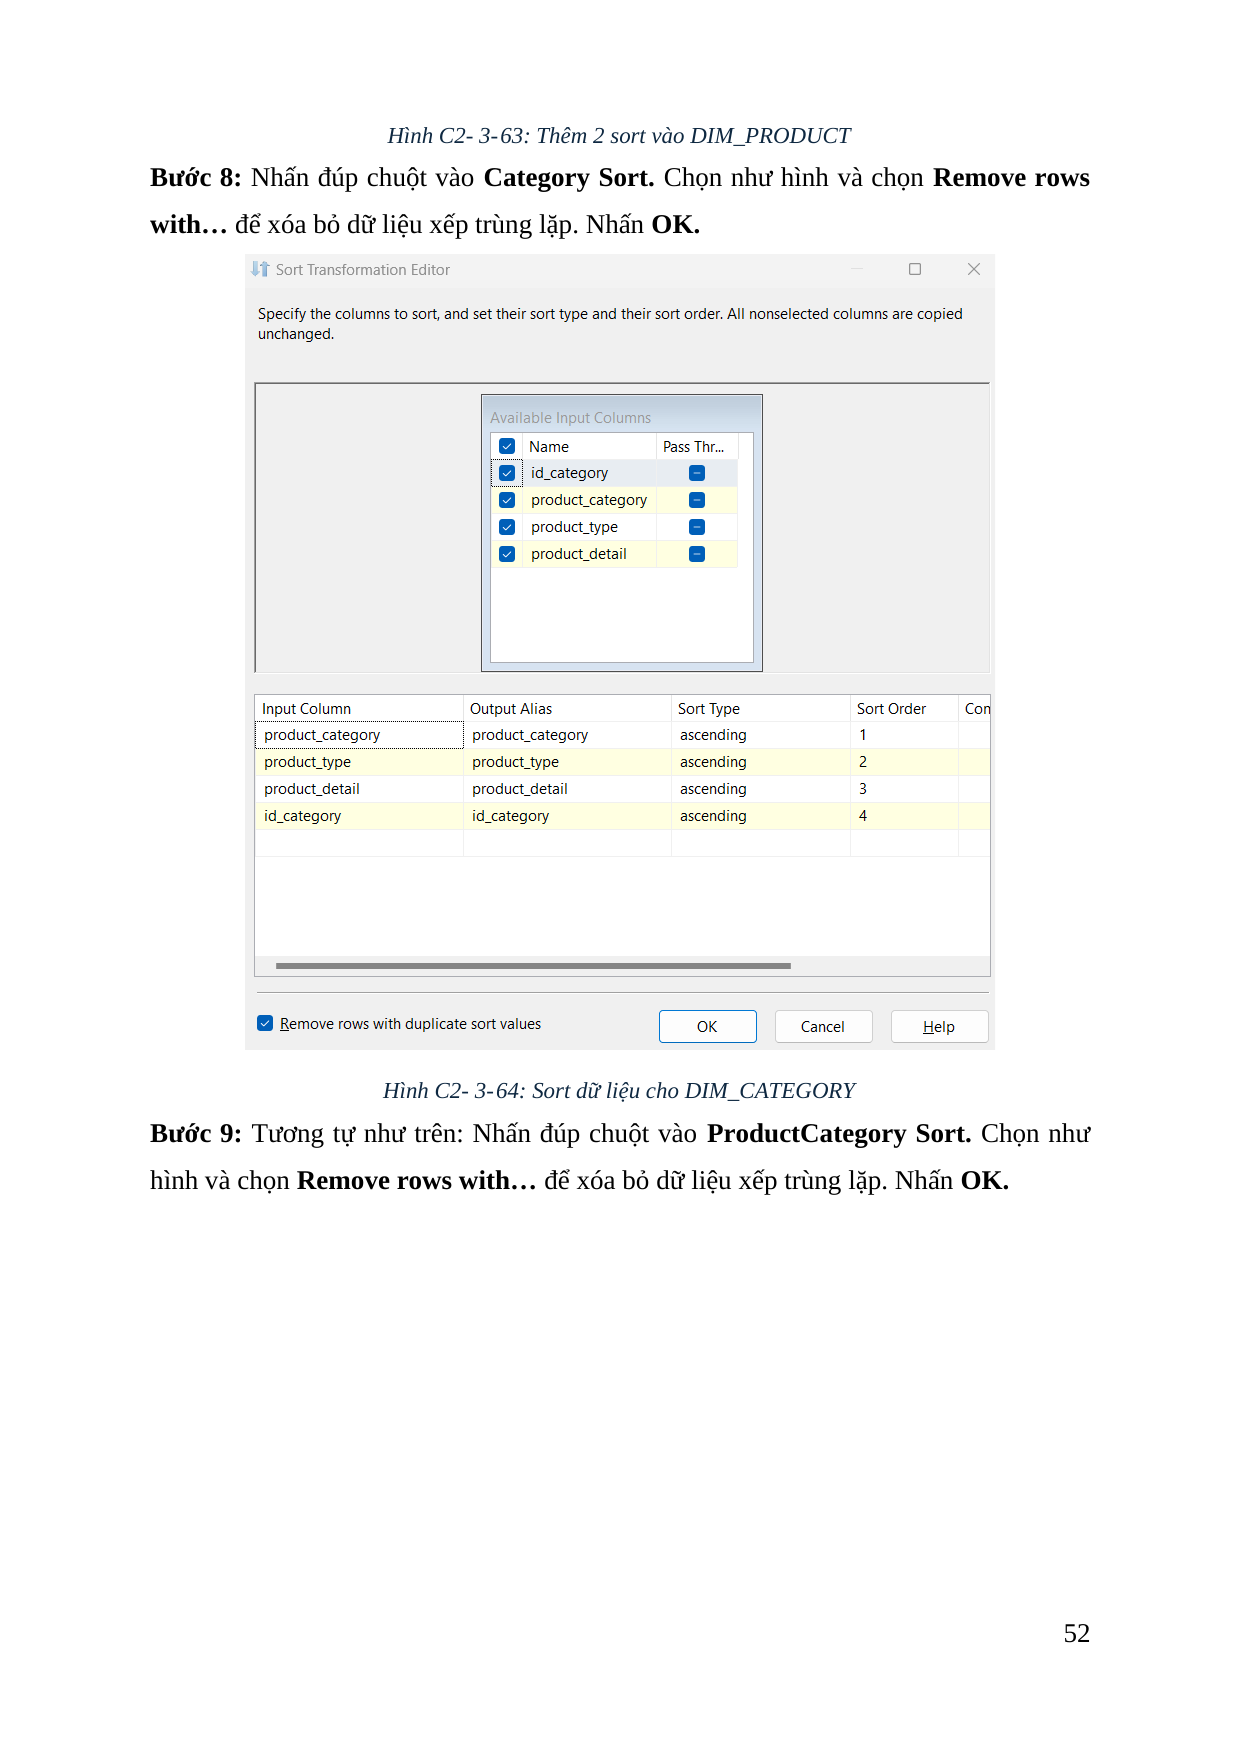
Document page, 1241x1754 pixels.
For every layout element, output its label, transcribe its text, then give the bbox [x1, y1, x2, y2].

text Bước 9: Tương tự như trên: Nhấn đúp chuột vào ProductCategory Sort. Chọn như hình và chọn Remove rows with… để xóa bỏ dữ liệu xếp trùng lặp. Nhấn OK. [150, 1117, 1090, 1195]
text Bước 8: Nhấn đúp chuột vào Category Sort. Chọn như hình và chọn Remove rows with… để xóa bỏ dữ liệu xếp trùng lặp. Nhấn OK. [150, 161, 1090, 239]
picture [245, 254, 995, 1050]
